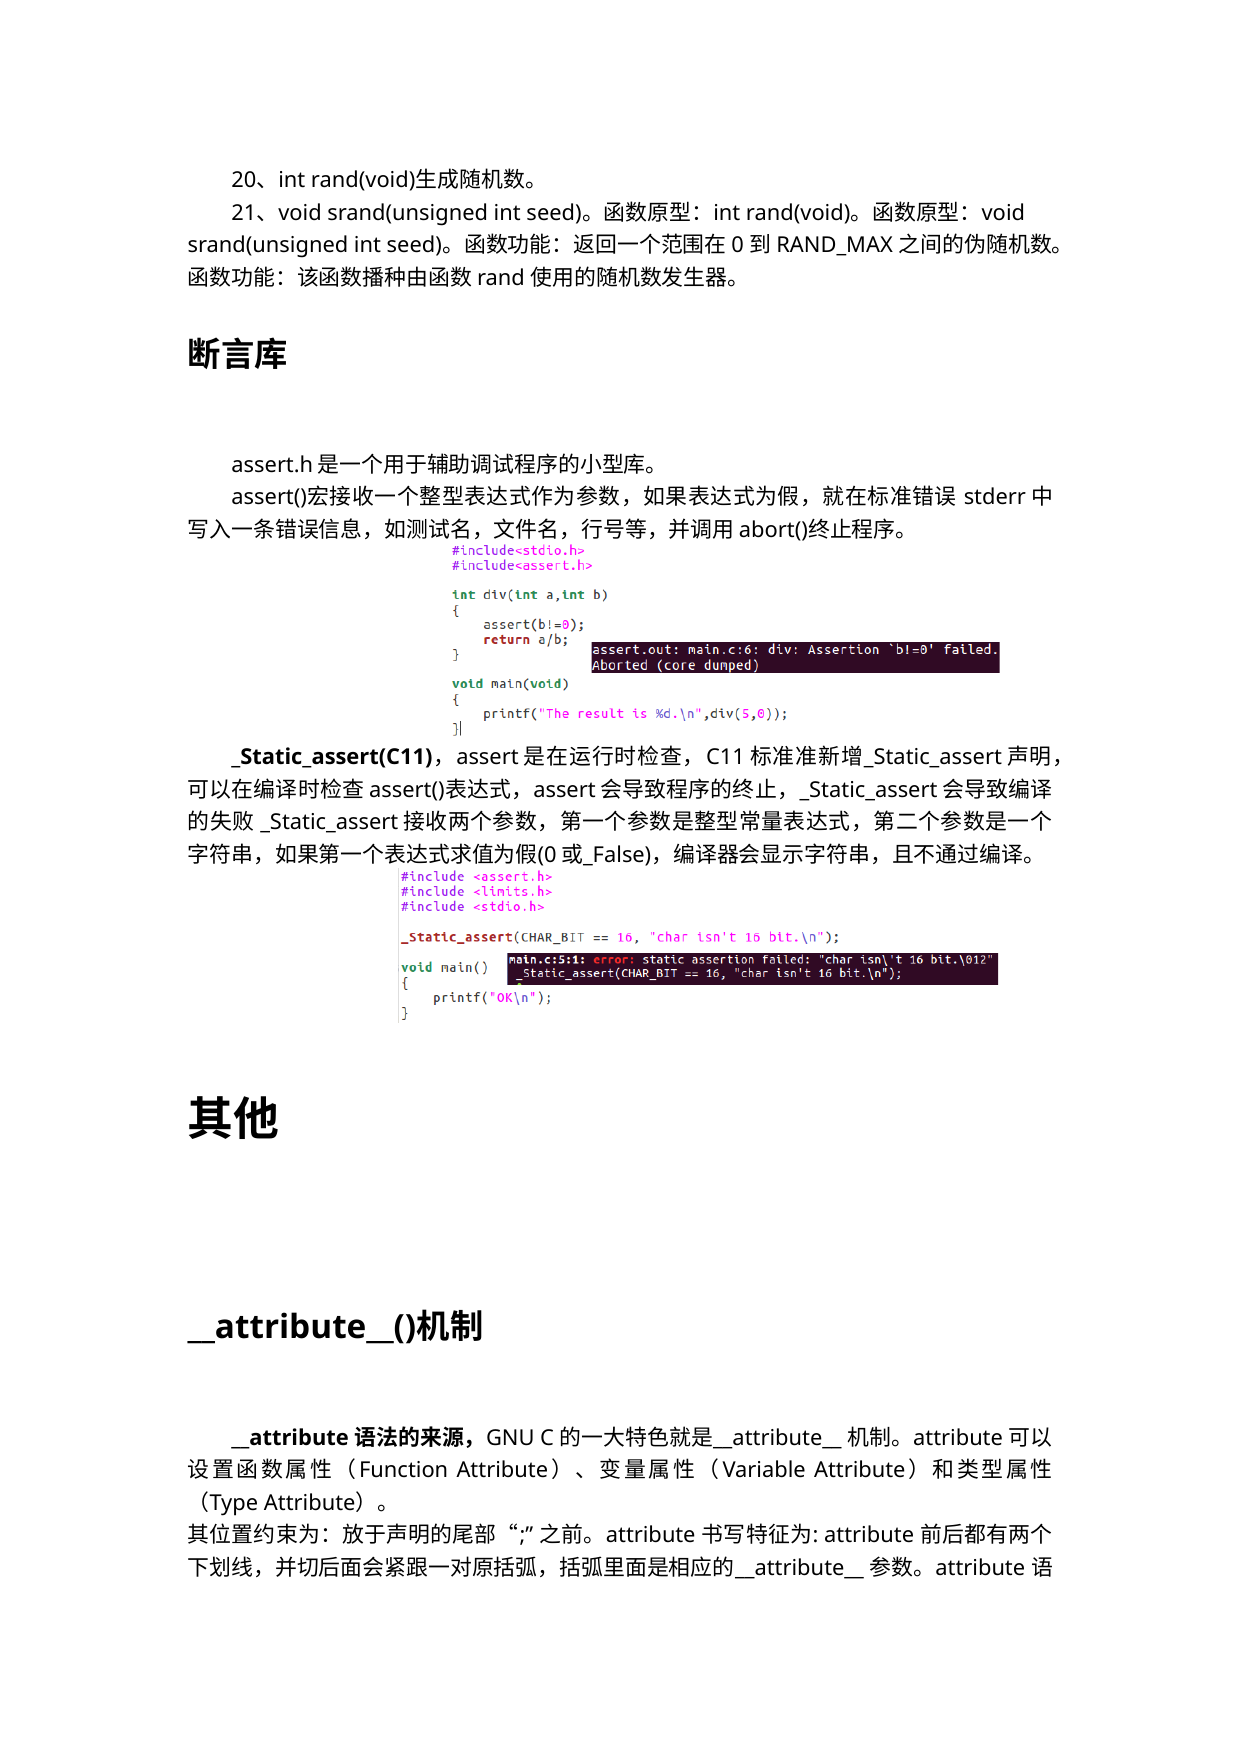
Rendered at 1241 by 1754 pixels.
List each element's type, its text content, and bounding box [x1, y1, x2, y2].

text _Static_assert(C11)，assert是在运行时检查，C11标准准新增_Static_assert声明，可以在编译时检查assert()表达式，assert会导致程序的终止，_Static_assert会导致编译的失败 _Static_assert接收两个参数，第一个参数是整型常量表达式，第二个参数是一个字符串，如果第一个表达式求值为假(0或_False)，编译器会显示字符串，且不通过编译。 [187, 739, 1053, 869]
text 20、int rand(void)生成随机数。 [187, 162, 1053, 194]
picture [398, 868, 999, 1023]
text assert.h是一个用于辅助调试程序的小型库。 [187, 446, 1053, 479]
text __attribute 语法的来源，GNU C 的一大特色就是__attribute__ 机制。attribute 可以设置函数属性（Function Attribute）、变量属性（Variable Attribute）和类型属性（Type Attribute）。 [187, 1419, 1053, 1517]
text 21、void srand(unsigned int seed)。函数原型：int rand(void)。函数原型：void srand(unsigned int seed)。函数功能：返回一个范围在 0 到 RAND_MAX 之间的伪随机数。函数功能：该函数播种由函数 rand 使用的随机数发生器。 [187, 194, 1053, 292]
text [187, 1517, 1053, 1582]
subtitle __attribute__()机制 [187, 1292, 1053, 1357]
subtitle 其他 [187, 1067, 1053, 1164]
text assert()宏接收一个整型表达式作为参数，如果表达式为假，就在标准错误stderr中写入一条错误信息，如测试名，文件名，行号等，并调用abort()终止程序。 [187, 479, 1053, 544]
subtitle 断言库 [187, 319, 1053, 384]
picture [450, 543, 1000, 736]
